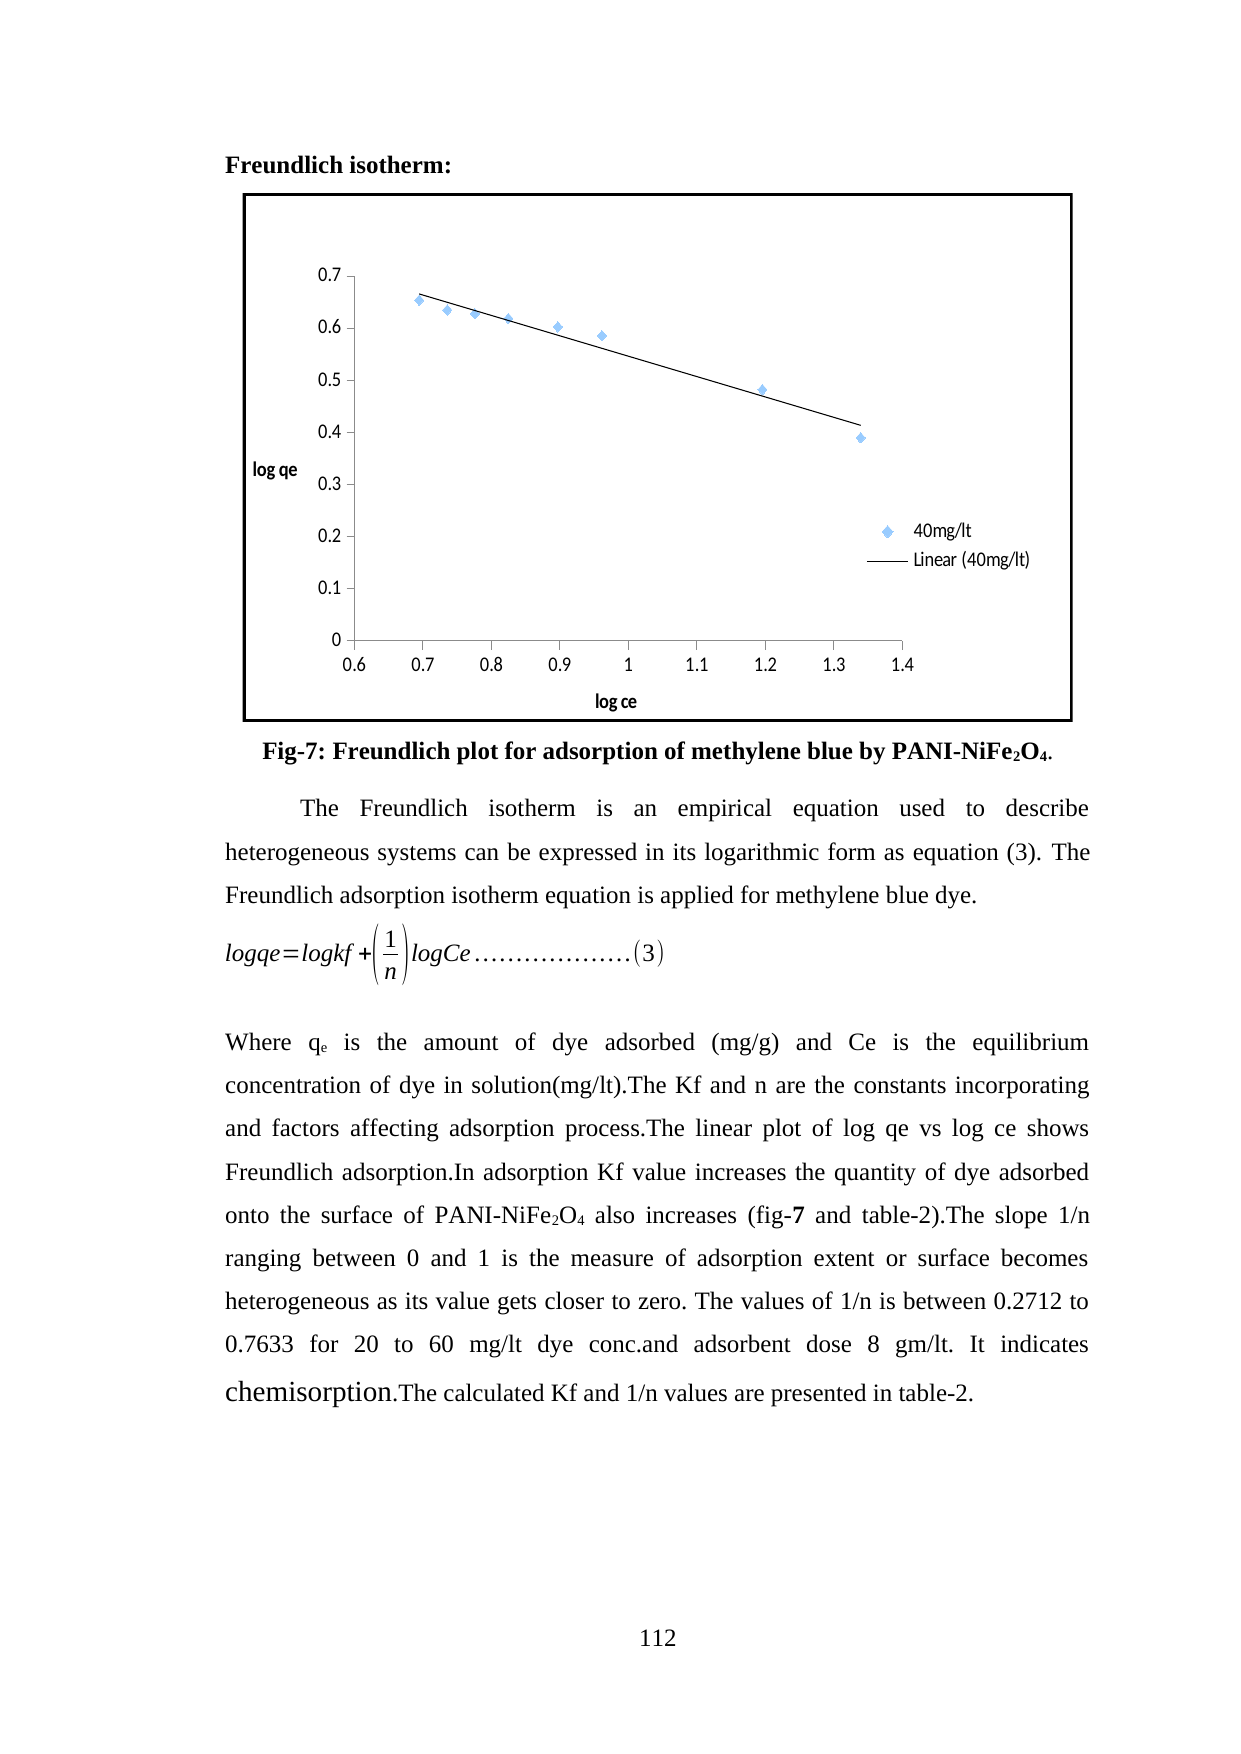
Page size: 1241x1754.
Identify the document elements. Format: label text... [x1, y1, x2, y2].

text Where qe is the amount of dye adsorbed (mg/g) and Ce is the equilibrium concentration of dye in solution(mg/lt).The Kf and n are the constants incorporating and factors affecting adsorption process.The linear plot of log qe vs log ce shows Freundlich adsorption.In adsorption Kf value increases the quantity of dye adsorbed onto the surface of PANI-NiFe2O4 also increases (fig-7 and table-2).The slope 1/n ranging between 0 and 1 is the measure of adsorption extent or surface becomes heterogeneous as its value gets closer to zero. The values of 1/n is between 0.2712 to 0.7633 for 20 to 60 mg/lt dye conc.and adsorbent dose 8 gm/lt. It indicates chemisorption.The calculated Kf and 1/n values are presented in table-2. [225, 1027, 1090, 1408]
text Freundlich isotherm: [225, 150, 1090, 179]
text Fig-7: Freundlich plot for adsorption of methylene blue by PANI-NiFe2O4. [225, 736, 1090, 765]
text The Freundlich isotherm is an empirical equation used to describe heterogeneous systems can be expressed in its logarithmic form as equation (3). The Freundlich adsorption isotherm equation is applied for methylene blue dye. [225, 793, 1090, 908]
